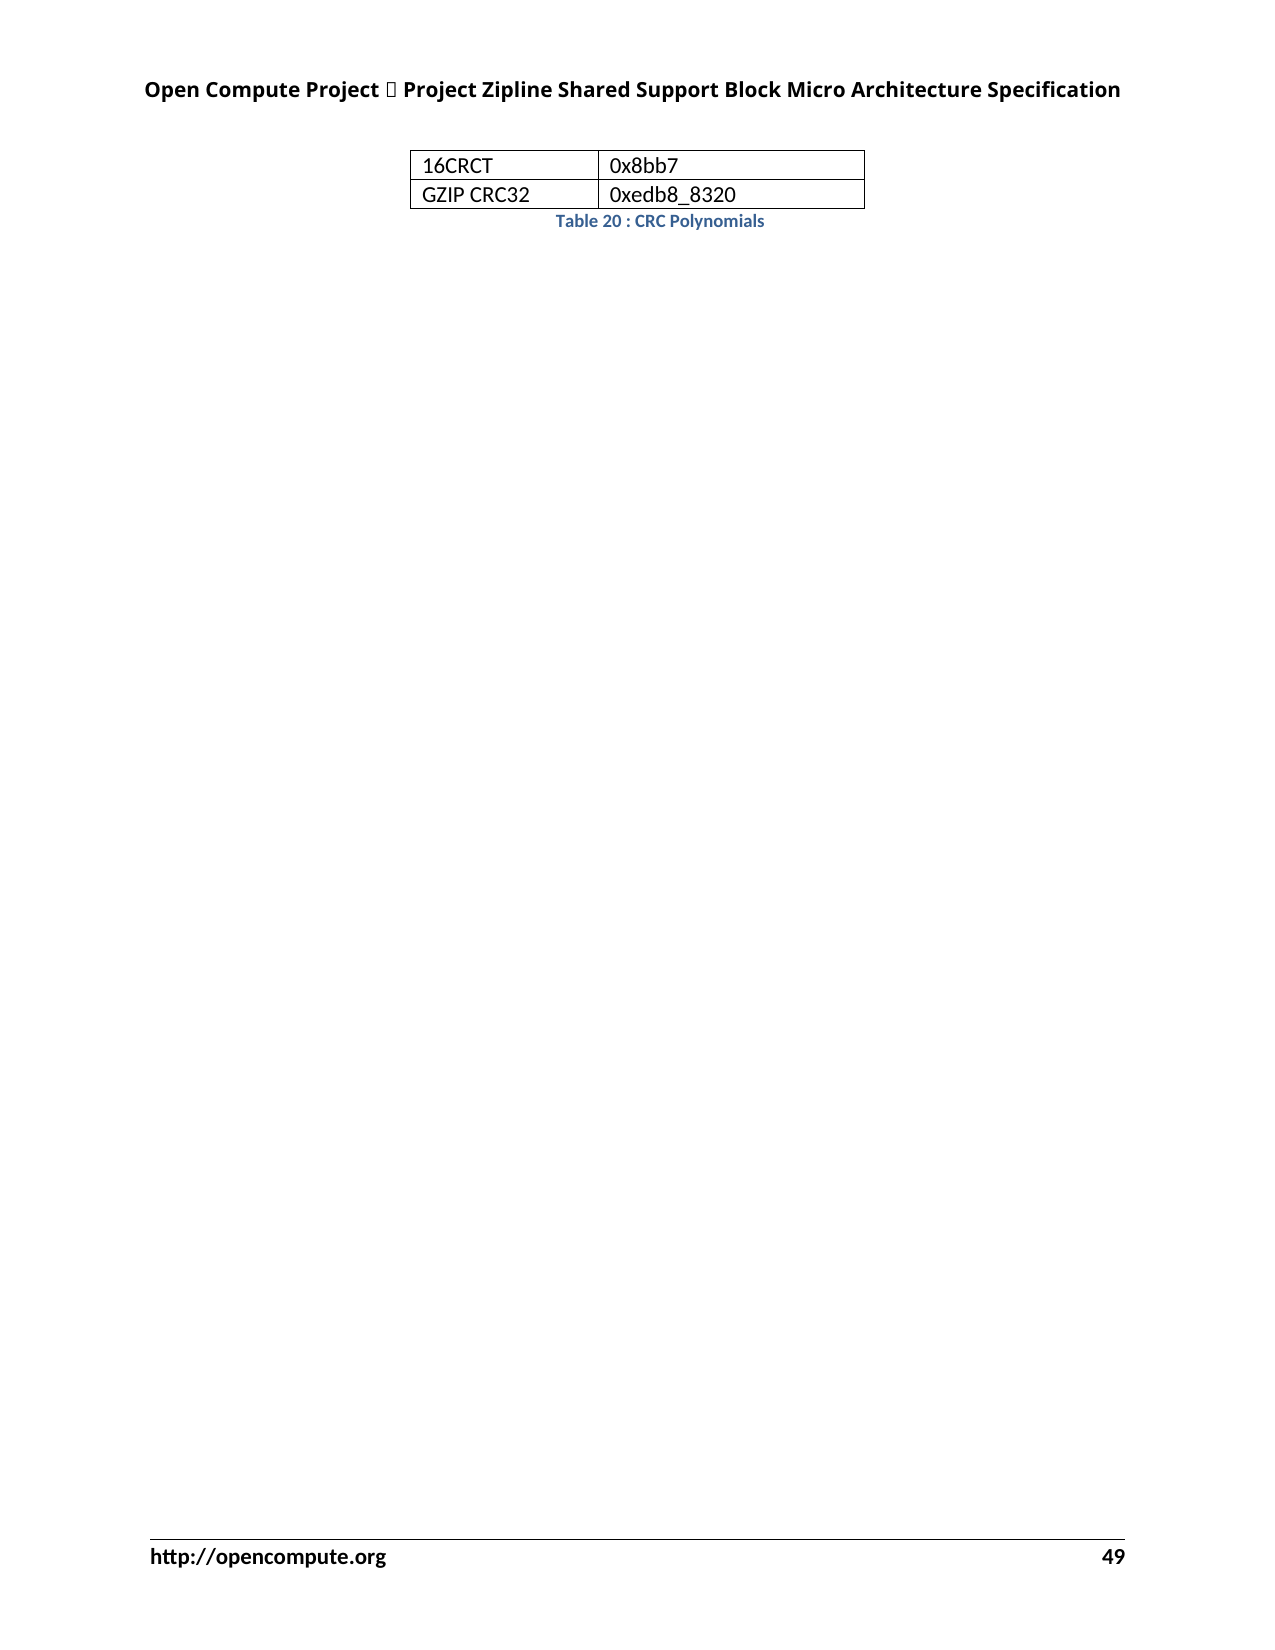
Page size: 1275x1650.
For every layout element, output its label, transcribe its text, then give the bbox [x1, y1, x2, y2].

table_cell 16CRCT [411, 151, 598, 179]
table_cell GZIP CRC32 [411, 180, 598, 208]
table_cell 0xedb8_8320 [599, 180, 864, 208]
table_cell 0x8bb7 [599, 151, 864, 179]
